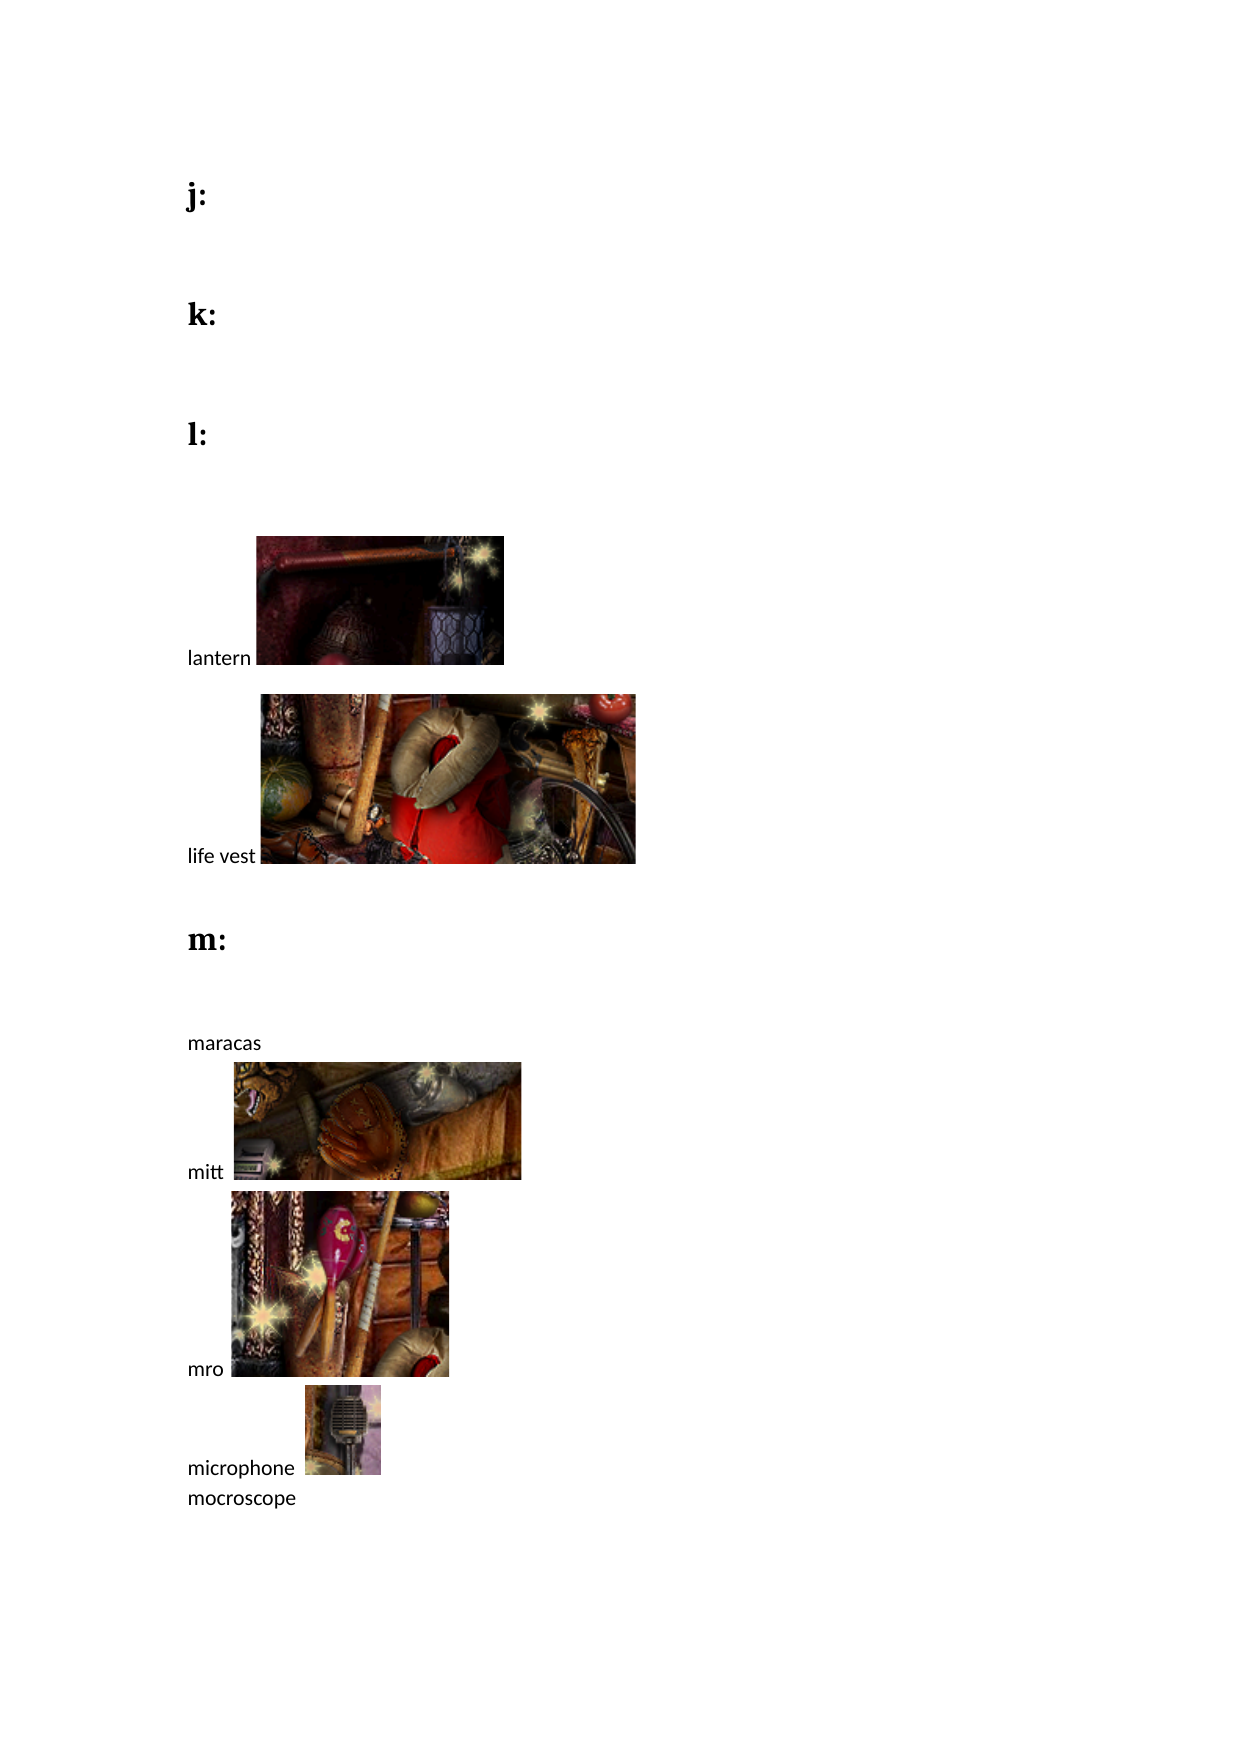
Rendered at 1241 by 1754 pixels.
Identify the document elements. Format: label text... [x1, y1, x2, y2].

text microphone [187, 1384, 1053, 1482]
subtitle l: [187, 402, 1053, 467]
subtitle m: [187, 907, 1053, 972]
picture [233, 1062, 522, 1180]
picture [231, 1191, 450, 1377]
text maracas [187, 1027, 1053, 1059]
picture [260, 694, 636, 864]
picture [305, 1385, 381, 1475]
picture [256, 536, 504, 665]
text lantern [187, 522, 1053, 684]
subtitle j: [187, 162, 1053, 227]
subtitle k: [187, 282, 1053, 347]
text mocroscope [187, 1482, 1053, 1514]
text mro [187, 1189, 1053, 1384]
